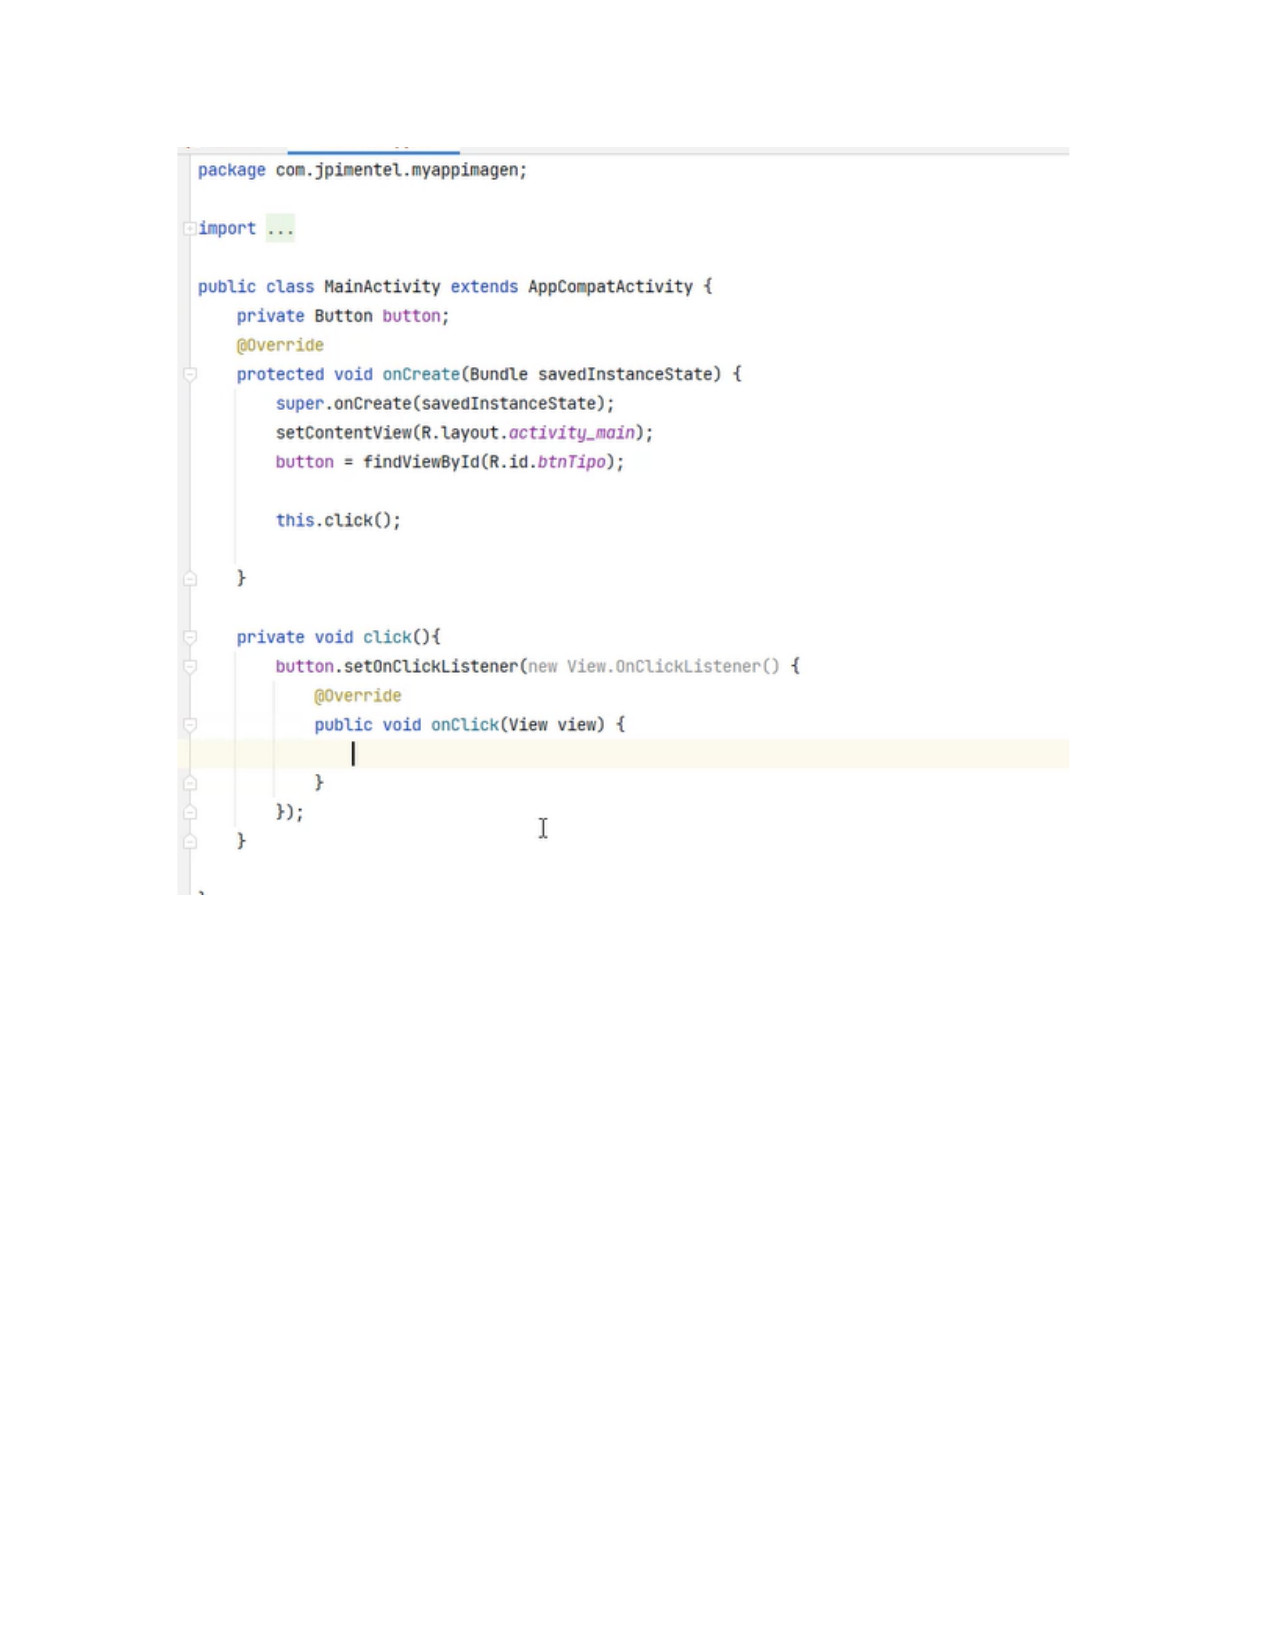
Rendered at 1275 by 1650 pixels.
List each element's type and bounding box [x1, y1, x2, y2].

picture [177, 147, 1070, 895]
